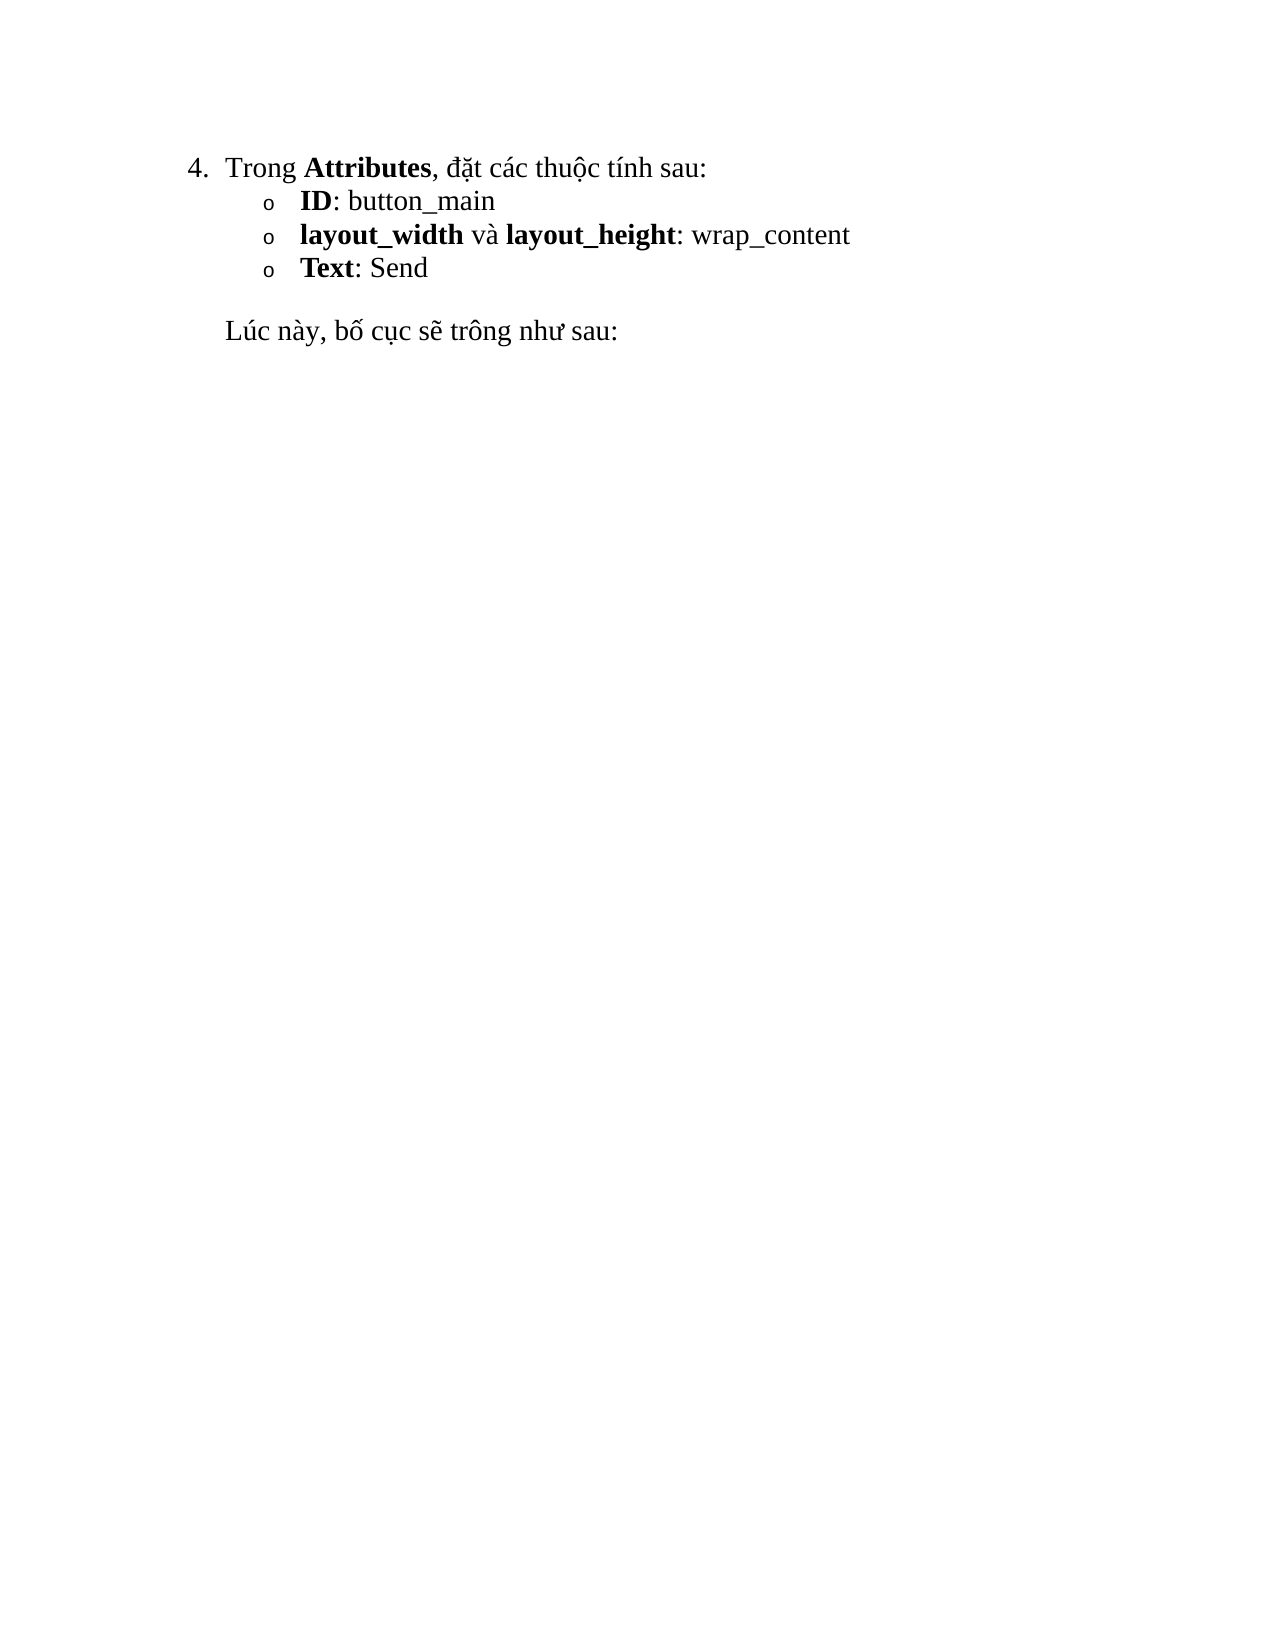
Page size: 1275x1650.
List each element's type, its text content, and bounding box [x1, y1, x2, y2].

list ID: button_main [262, 183, 1125, 217]
text Lúc này, bố cục sẽ trông như sau: [225, 313, 1125, 347]
list Text: Send [262, 251, 1125, 284]
list Trong Attributes, đặt các thuộc tính sau: [187, 150, 1125, 183]
list layout_width và layout_height: wrap_content [262, 217, 1125, 251]
